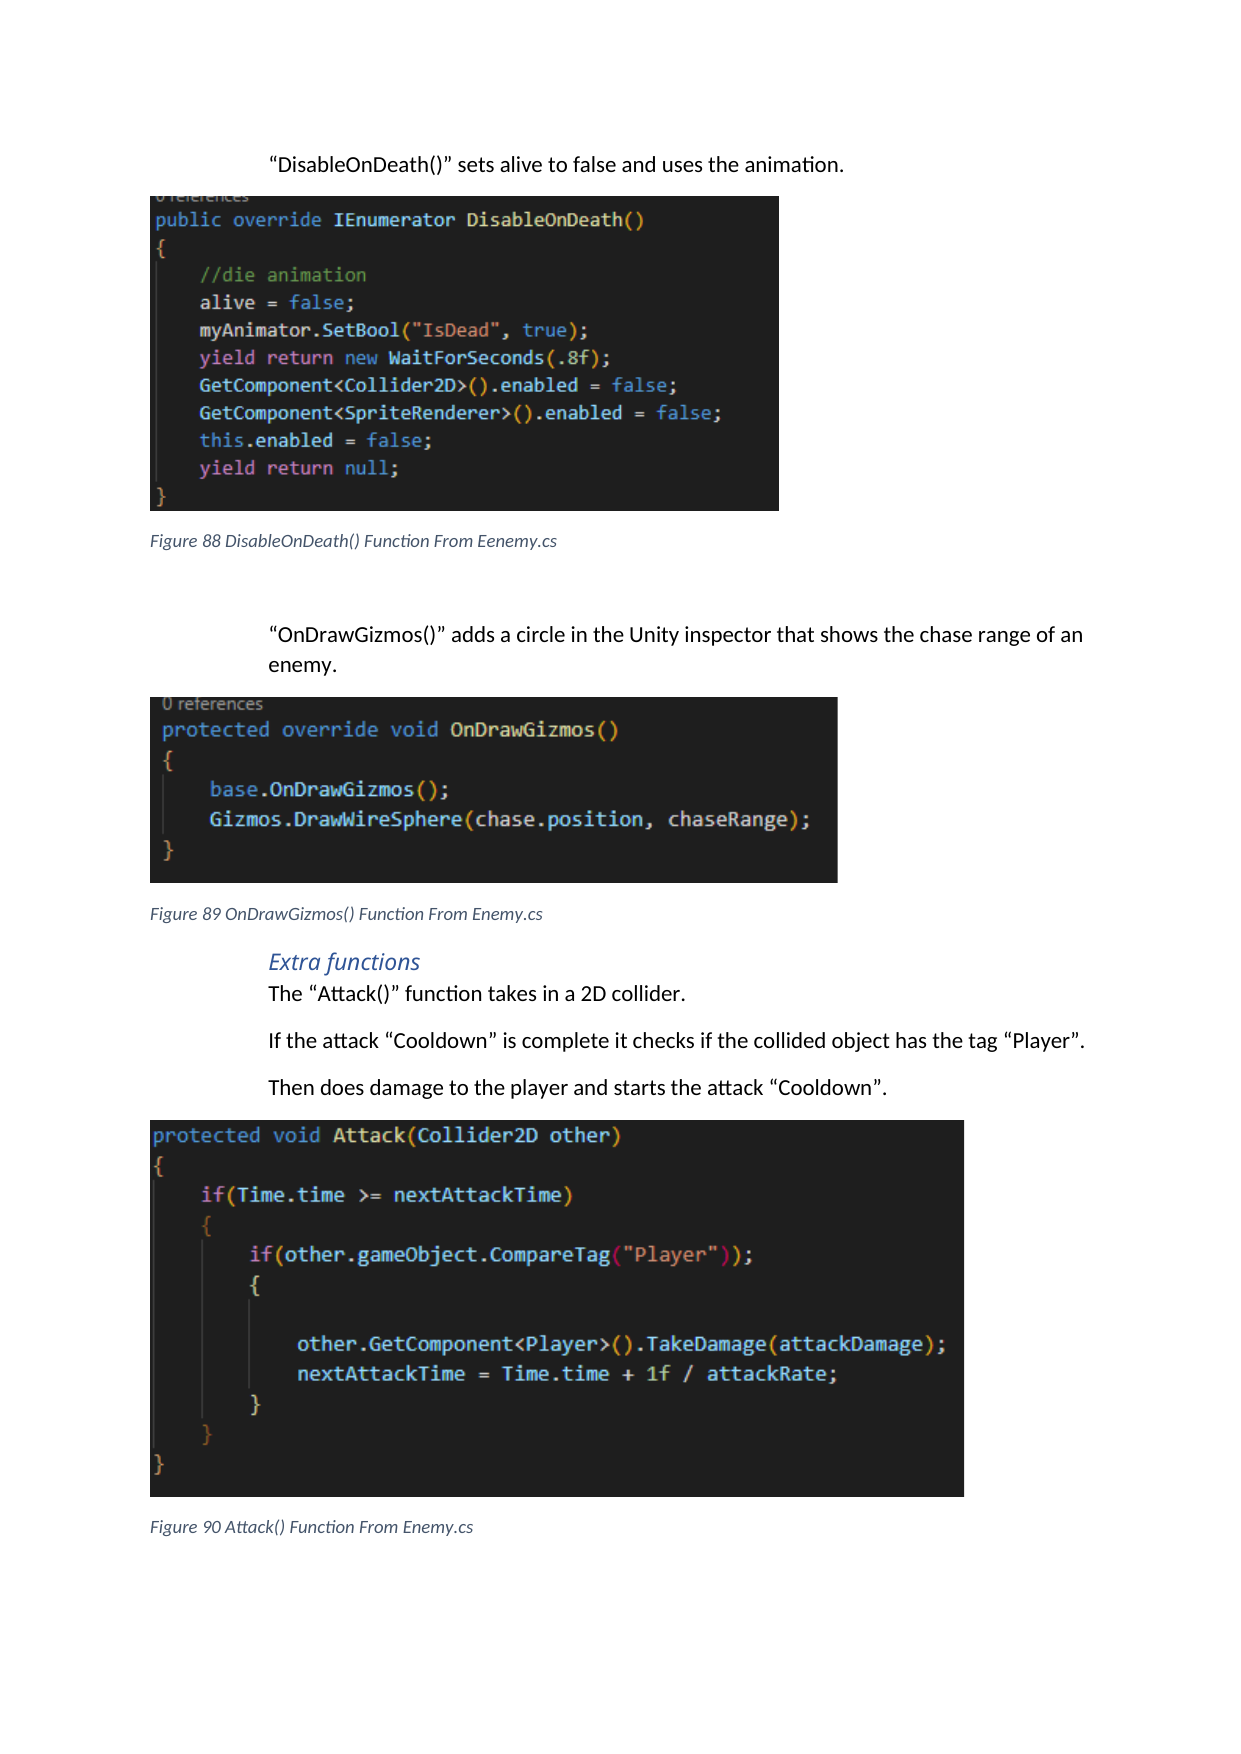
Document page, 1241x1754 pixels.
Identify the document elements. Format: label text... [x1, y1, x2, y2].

text “DisableOnDeath()” sets alive to false and uses the animation. [268, 150, 1090, 178]
text If the attack “Cooldown” is complete it checks if the collided object has the tag “Player”. [268, 1026, 1090, 1054]
text “OnDrawGizmos()” adds a circle in the Unity inspector that shows the chase range of an enemy. [268, 620, 1090, 678]
picture [150, 697, 838, 883]
picture [150, 1120, 965, 1497]
text Then does damage to the player and starts the attack “Cooldown”. [268, 1073, 1090, 1101]
subtitle Extra functions [268, 946, 1090, 977]
text The “Attack()” function takes in a 2D collider. [268, 979, 1090, 1007]
picture [150, 196, 779, 511]
